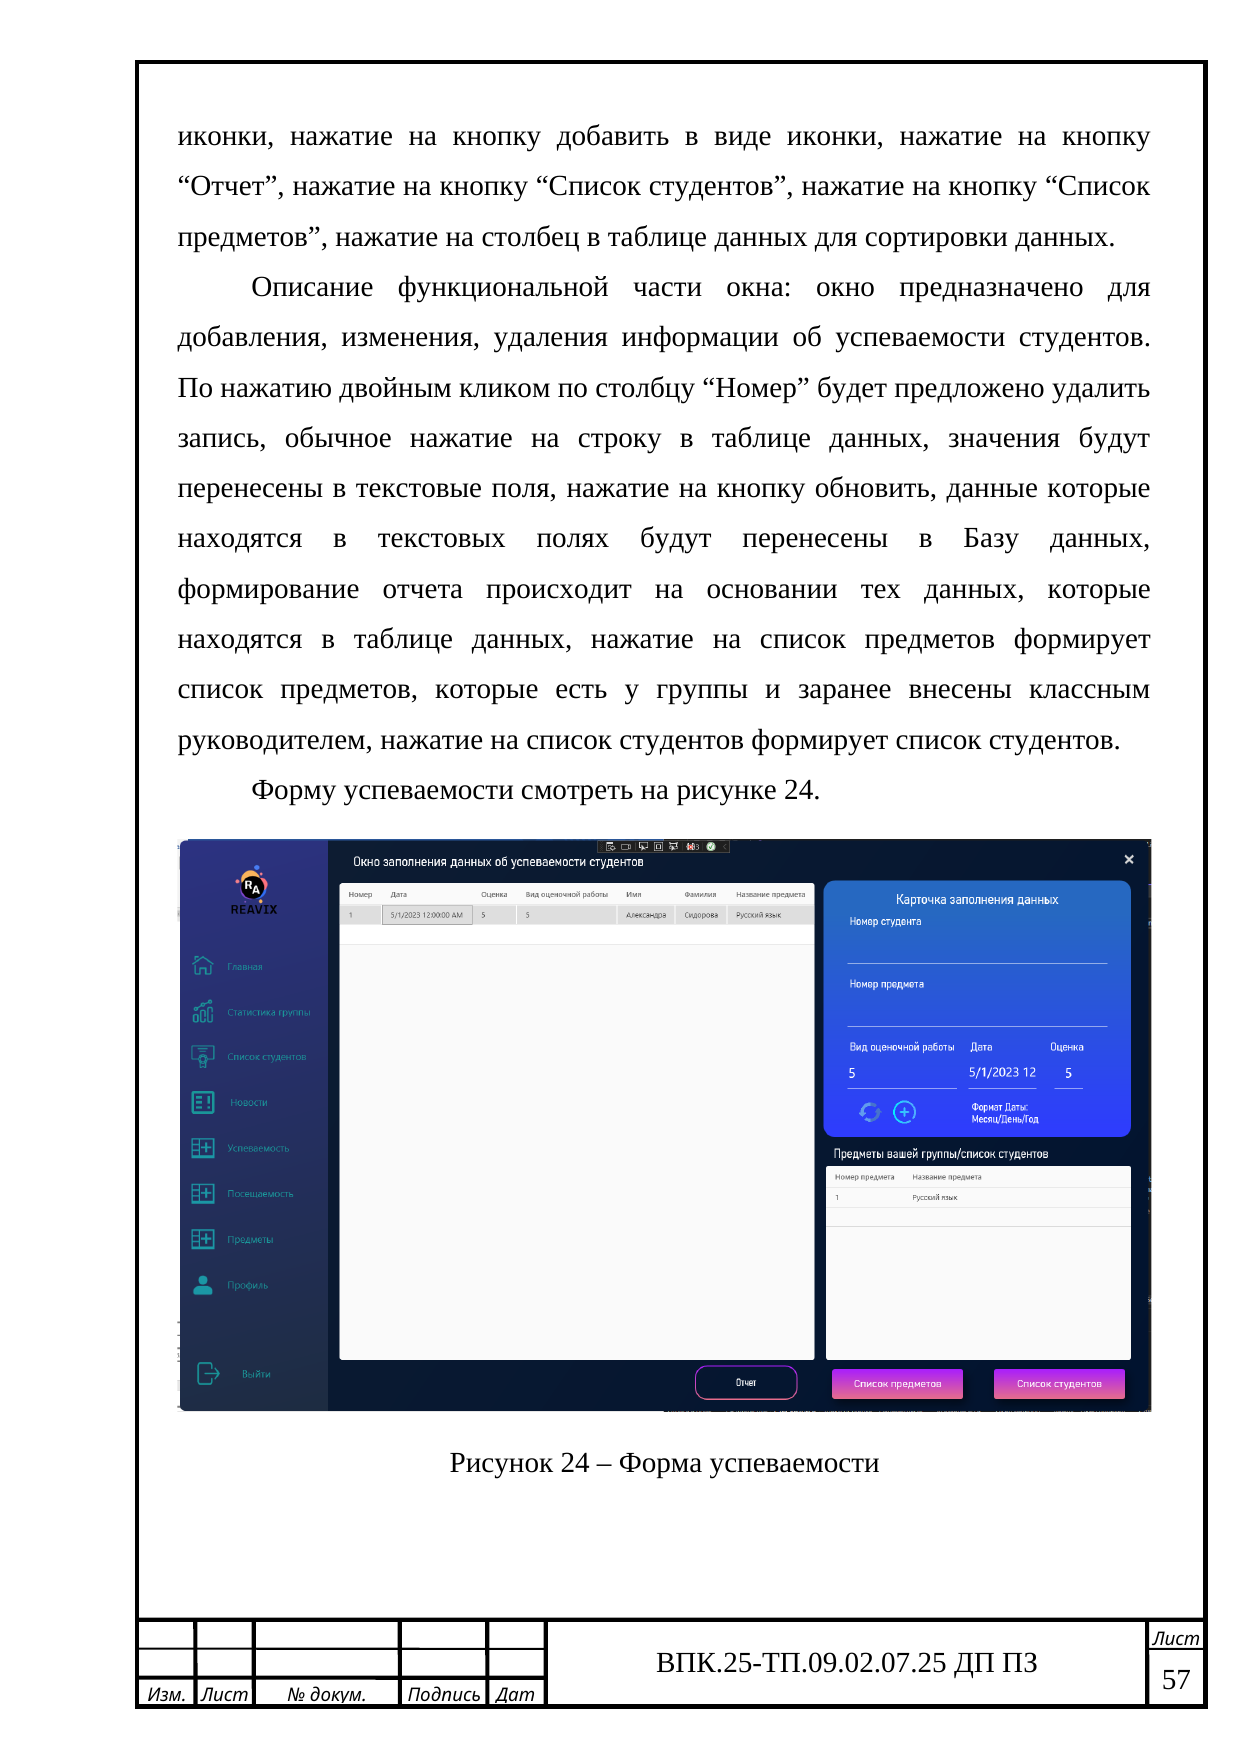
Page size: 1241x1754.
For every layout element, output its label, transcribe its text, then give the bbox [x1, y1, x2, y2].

text Форму успеваемости смотреть на рисунке 24. [177, 772, 1152, 806]
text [177, 118, 1152, 252]
text Описание функциональной части окна: окно предназначено для добавления, изменения, удаления информации об успеваемости студентов. По нажатию двойным кликом по столбцу “Номер” будет предложено удалить запись, обычное нажатие на строку в таблице данных, значения будут перенесены в текстовые поля, нажатие на кнопку обновить, данные которые находятся в текстовых полях будут перенесены в Базу данных, формирование отчета происходит на основании тех данных, которые находятся в таблице данных, нажатие на список предметов формирует список предметов, которые есть у группы и заранее внесены классным руководителем, нажатие на список студентов формирует список студентов. [177, 269, 1152, 755]
text Рисунок 24 – Форма успеваемости [177, 1445, 1152, 1478]
picture [177, 839, 1152, 1412]
